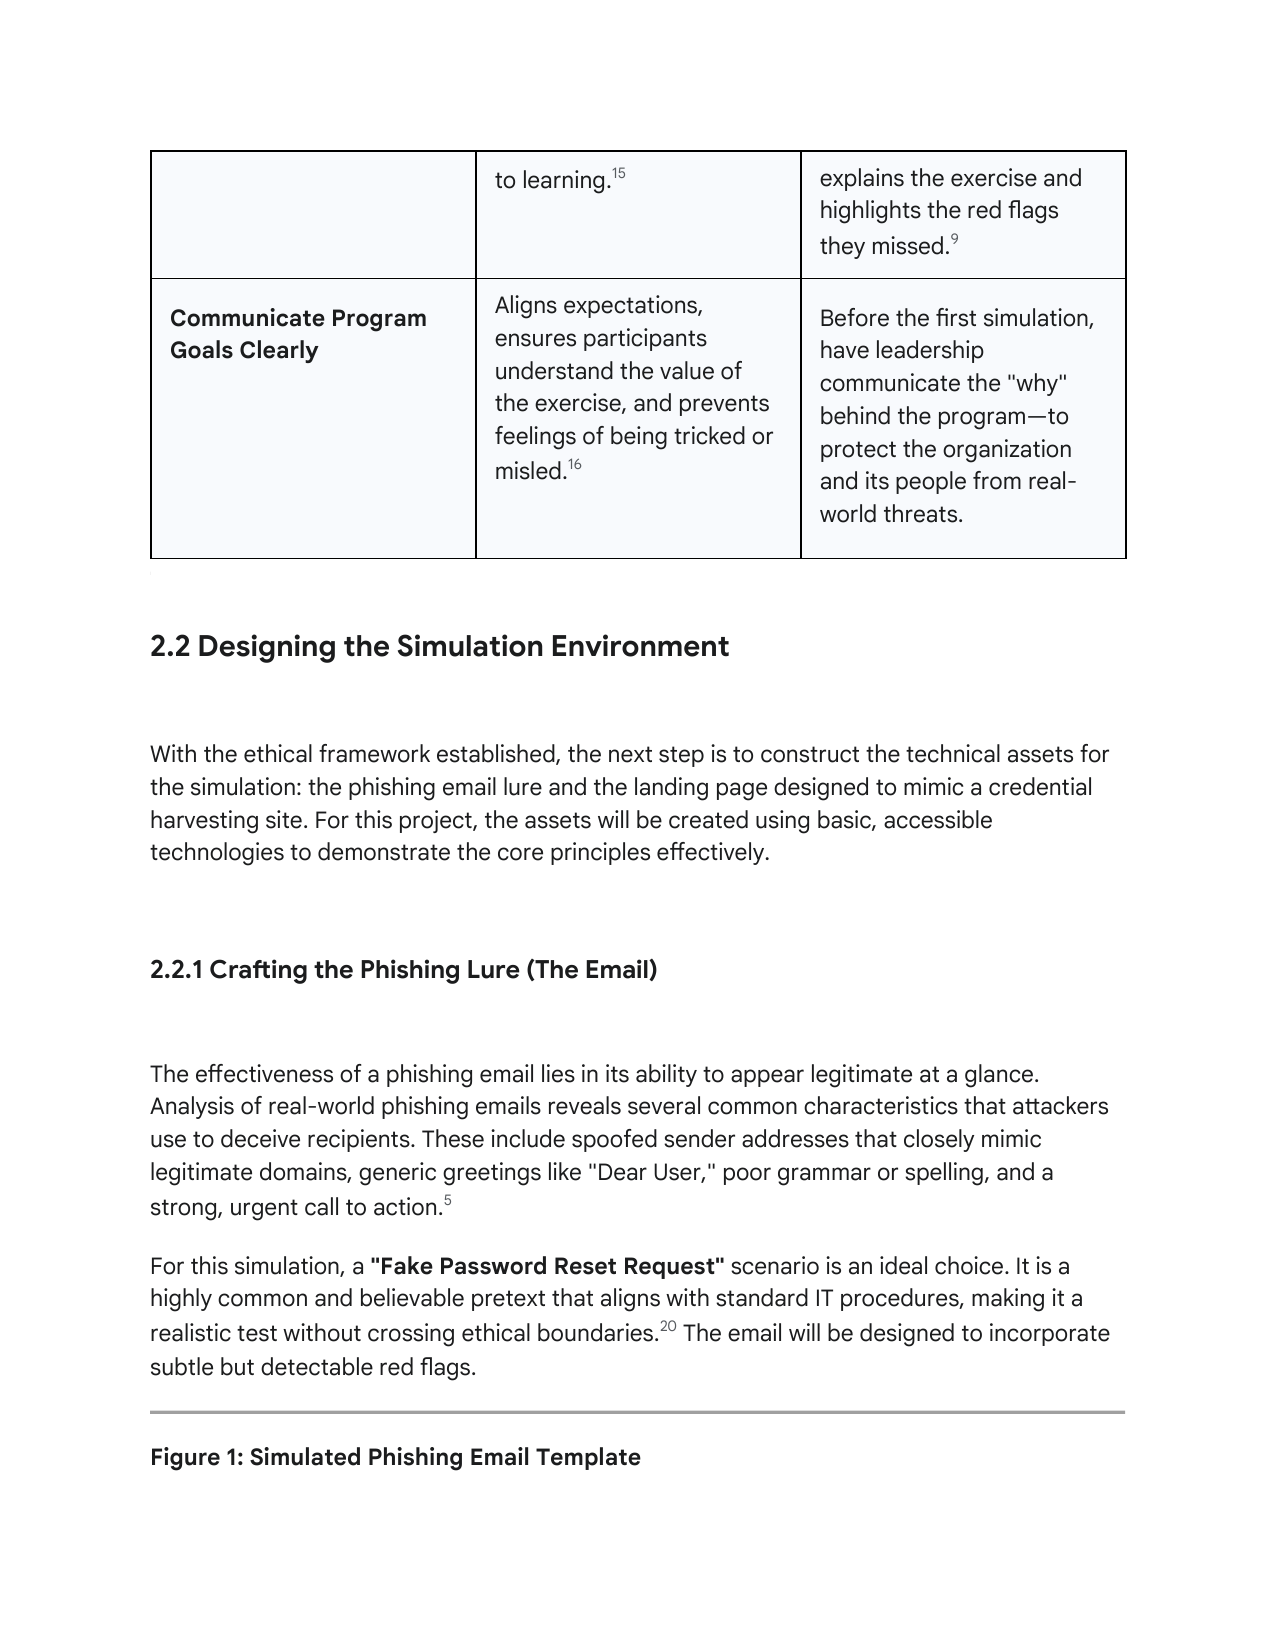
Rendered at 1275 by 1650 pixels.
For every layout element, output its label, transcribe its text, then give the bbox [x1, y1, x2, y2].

text Figure 1: Simulated Phishing Email Template [150, 1414, 1125, 1472]
table_cell Before the first simulation, have leadership communicate the "why" behind the program—to protect the organization and its people from real-world threats. [802, 279, 1125, 558]
subtitle 2.2 Designing the Simulation Environment [150, 628, 1125, 665]
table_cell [152, 152, 475, 277]
text The effectiveness of a phishing email lies in its ability to appear legitimate at a glance. Analysis of real-world phishing emails reveals several common characteristics that attackers use to deceive recipients. These include spoofed sender addresses that closely mimic legitimate domains, generic greetings like "Dear User," poor grammar or spelling, and a strong, urgent call to action.5 [150, 1060, 1125, 1222]
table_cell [477, 152, 800, 277]
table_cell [802, 152, 1125, 277]
text With the ethical framework established, the next step is to construct the technical assets for the simulation: the phishing email lure and the landing page designed to mimic a credential harvesting site. For this project, the assets will be created using basic, accessible technologies to demonstrate the core principles effectively. [150, 740, 1125, 867]
table_cell Communicate Program Goals Clearly [152, 279, 475, 558]
text For this simulation, a "Fake Password Reset Request" scenario is an ideal choice. It is a highly common and believable pretext that aligns with standard IT procedures, making it a realistic test without crossing ethical boundaries.20 The email will be designed to incorporate subtle but detectable red flags. [150, 1252, 1125, 1382]
table_cell Aligns expectations, ensures participants understand the value of the exercise, and prevents feelings of being tricked or misled.16 [477, 279, 800, 558]
subtitle 2.2.1 Crafting the Phishing Lure (The Email) [150, 954, 1125, 985]
